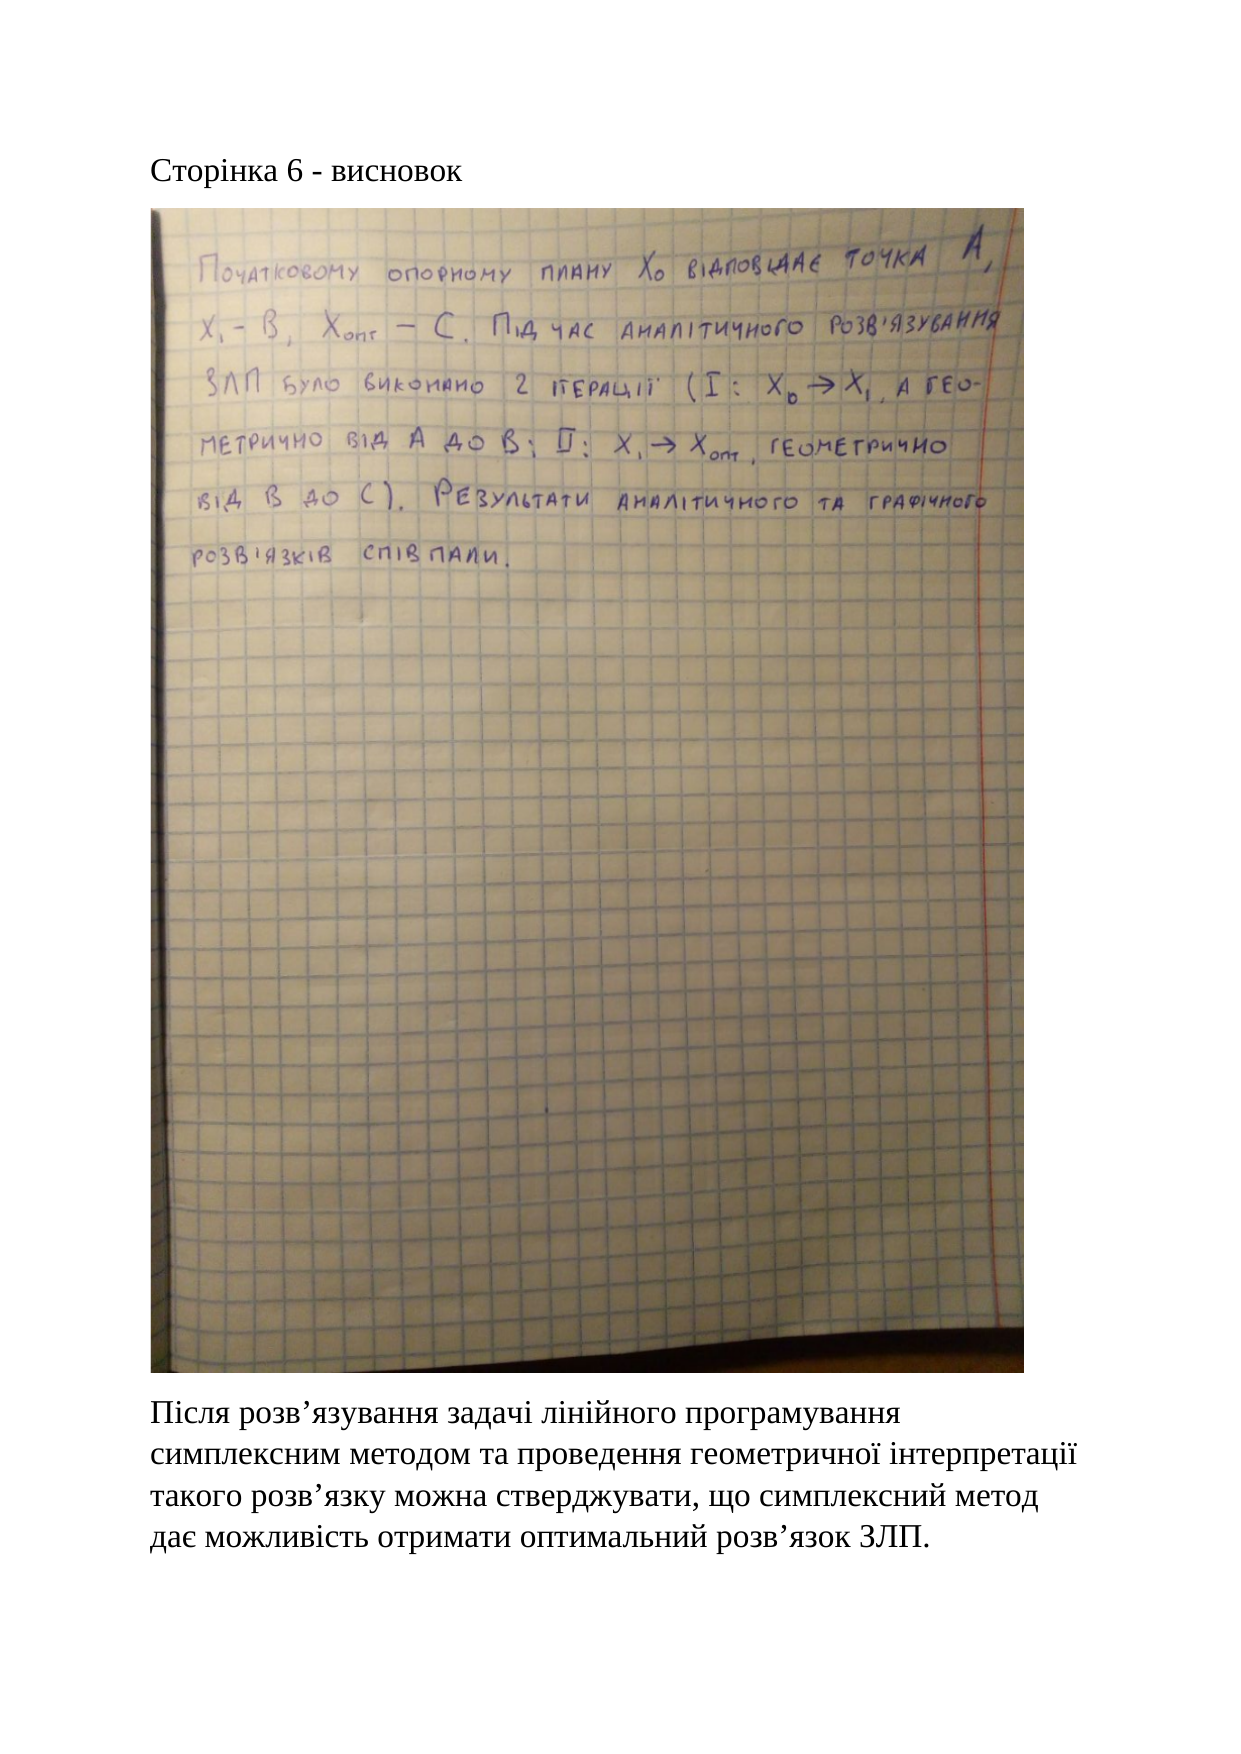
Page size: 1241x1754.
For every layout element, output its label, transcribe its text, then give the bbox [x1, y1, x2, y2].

picture [151, 209, 1024, 1372]
list Після розв’язування задачі лінійного програмування симплексним методом та проведення геометричної інтерпретації такого розв’язку можна стверджувати, що симплексний метод дає можливість отримати оптимальний розв’язок ЗЛП. [150, 1392, 1090, 1554]
list Сторінка 6 - висновок [150, 150, 1090, 188]
